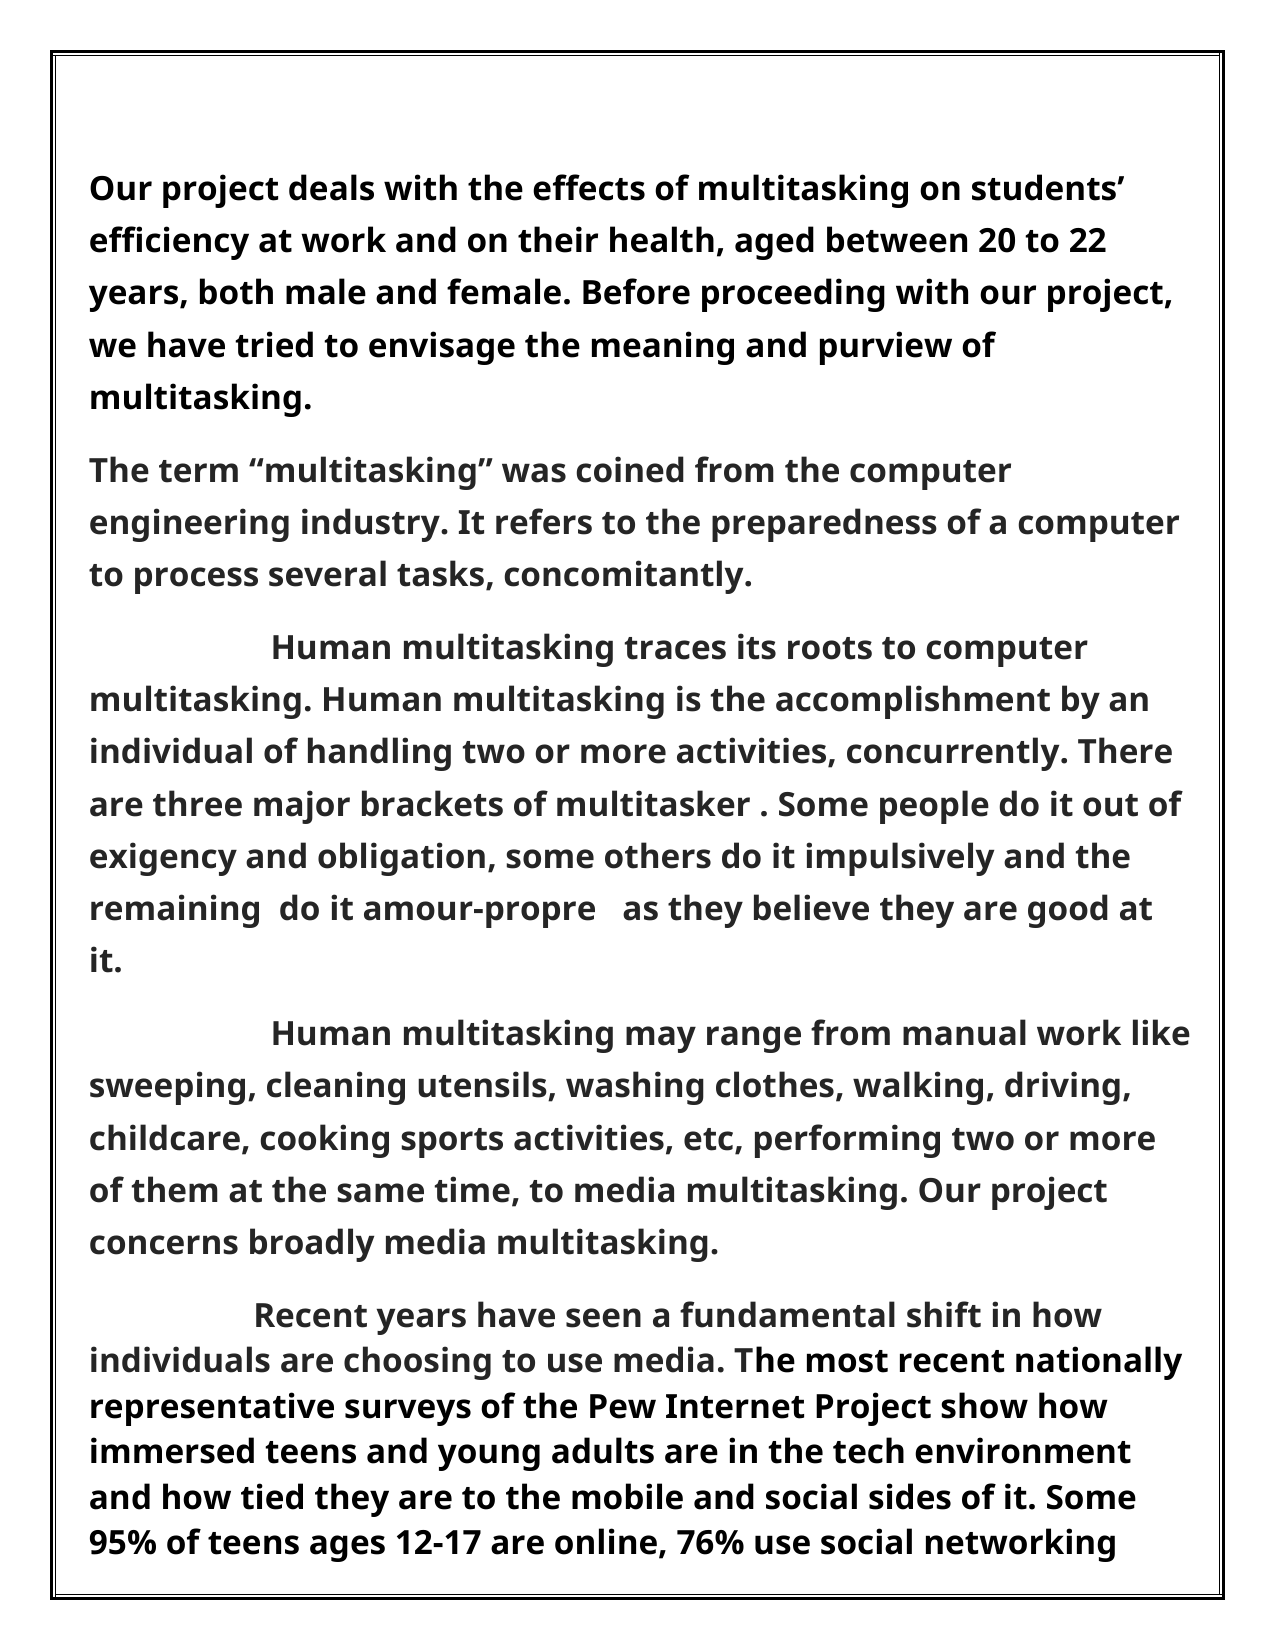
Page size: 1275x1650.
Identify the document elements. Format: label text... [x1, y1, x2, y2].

text Our project deals with the effects of multitasking on students’ efficiency at work and on their health, aged between 20 to 22 years, both male and female. Before proceeding with our project, we have tried to envisage the meaning and purview of multitasking. [89, 165, 1196, 419]
text Human multitasking may range from manual work like sweeping, cleaning utensils, washing clothes, walking, driving, childcare, cooking sports activities, etc, performing two or more of them at the same time, to media multitasking. Our project concerns broadly media multitasking. [89, 1010, 1196, 1264]
text Human multitasking traces its roots to computer multitasking. Human multitasking is the accomplishment by an individual of handling two or more activities, concurrently. There are three major brackets of multitasker . Some people do it out of exigency and obligation, some others do it impulsively and the remaining do it amour-propre as they believe they are good at it. [89, 624, 1196, 982]
text The term “multitasking” was coined from the computer engineering industry. It refers to the preparedness of a computer to process several tasks, concomitantly. [89, 447, 1196, 596]
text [89, 1292, 1196, 1564]
